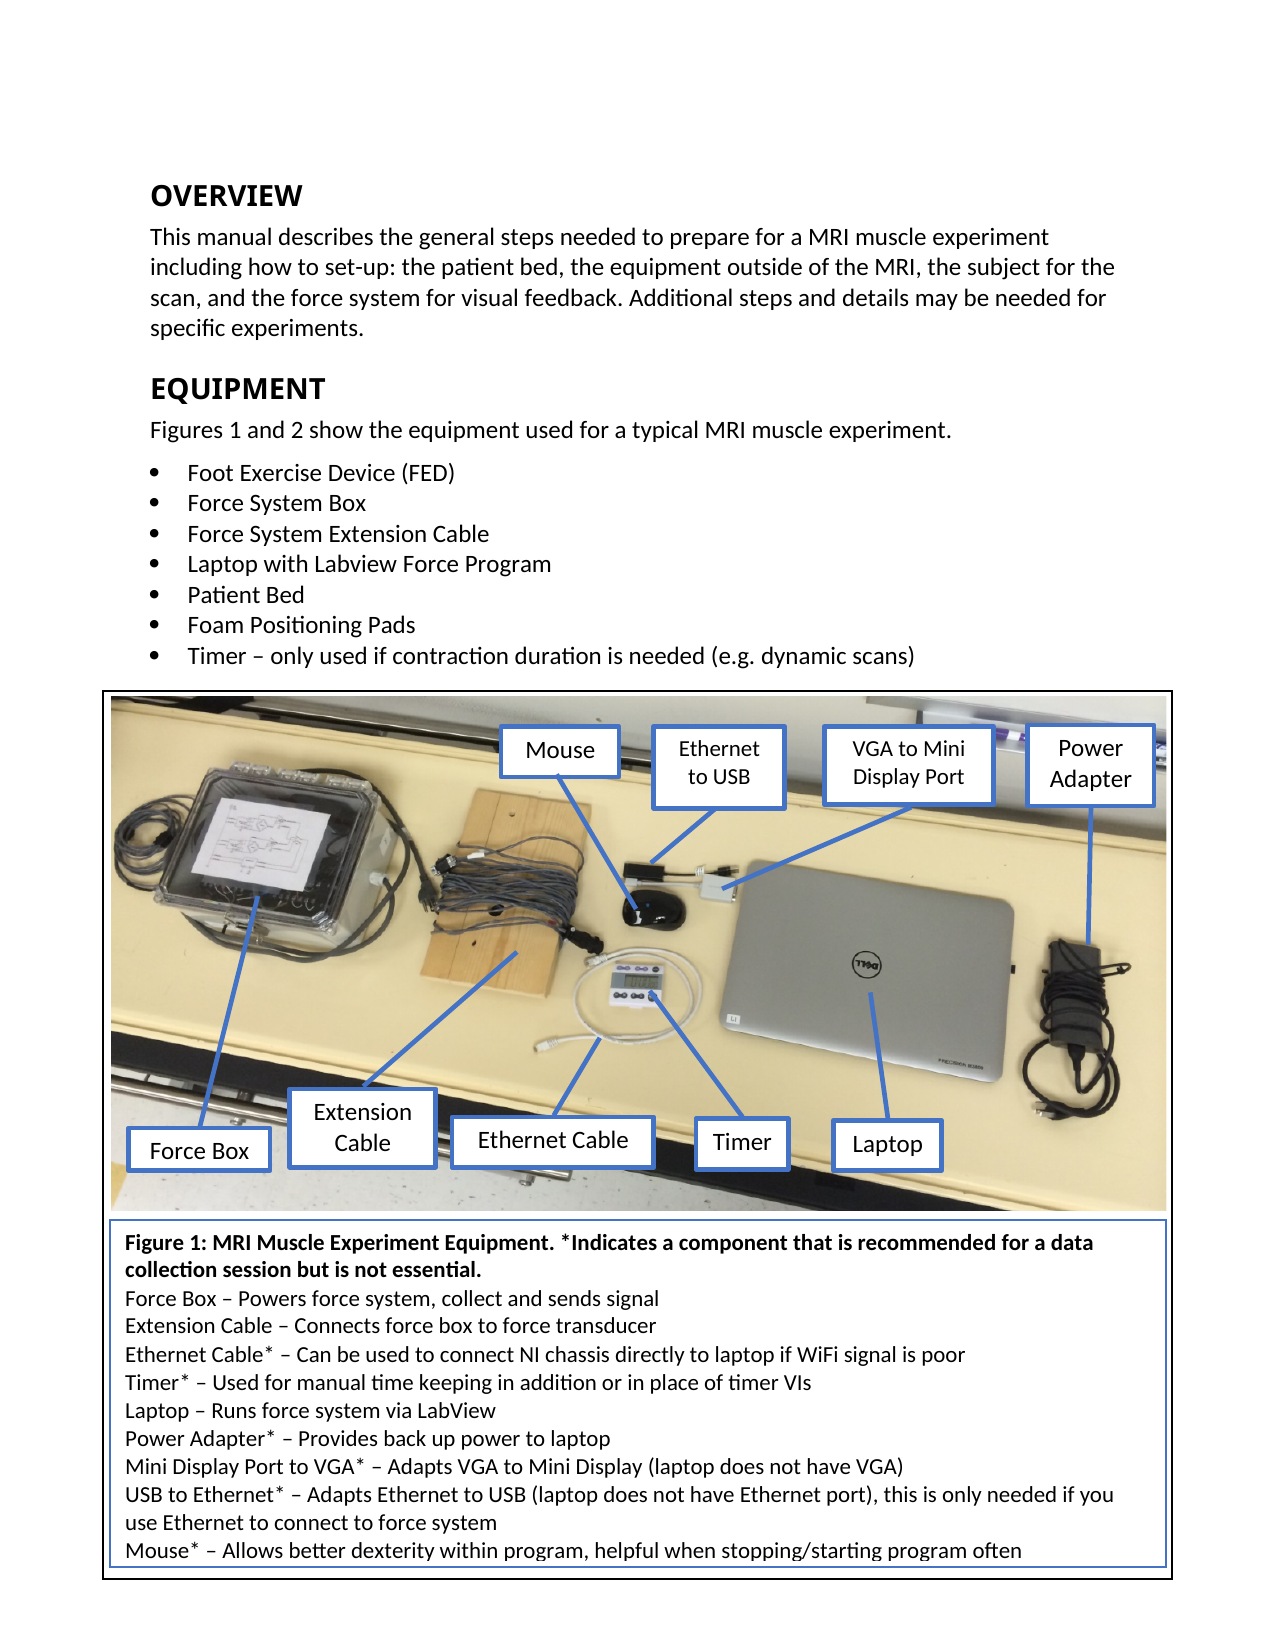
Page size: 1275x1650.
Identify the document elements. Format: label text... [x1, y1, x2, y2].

list Foam Positioning Pads [150, 609, 1125, 640]
list Force System Extension Cable [150, 518, 1125, 548]
list Laptop with Labview Force Program [150, 548, 1125, 579]
text Figures 1 and 2 show the equipment used for a typical MRI muscle experiment. [150, 414, 1125, 444]
subtitle OVERVIEW [150, 175, 1125, 215]
list Force System Box [150, 487, 1125, 518]
text This manual describes the general steps needed to prepare for a MRI muscle experiment including how to set-up: the patient bed, the equipment outside of the MRI, the subject for the scan, and the force system for visual feedback. Additional steps and details may be needed for specific experiments. [150, 221, 1125, 343]
list Timer – only used if contraction duration is needed (e.g. dynamic scans) [150, 640, 1125, 671]
list Patient Bed [150, 579, 1125, 609]
picture [112, 696, 1167, 1211]
subtitle EQUIPMENT [150, 368, 1125, 408]
list Foot Exercise Device (FED) [150, 457, 1125, 487]
